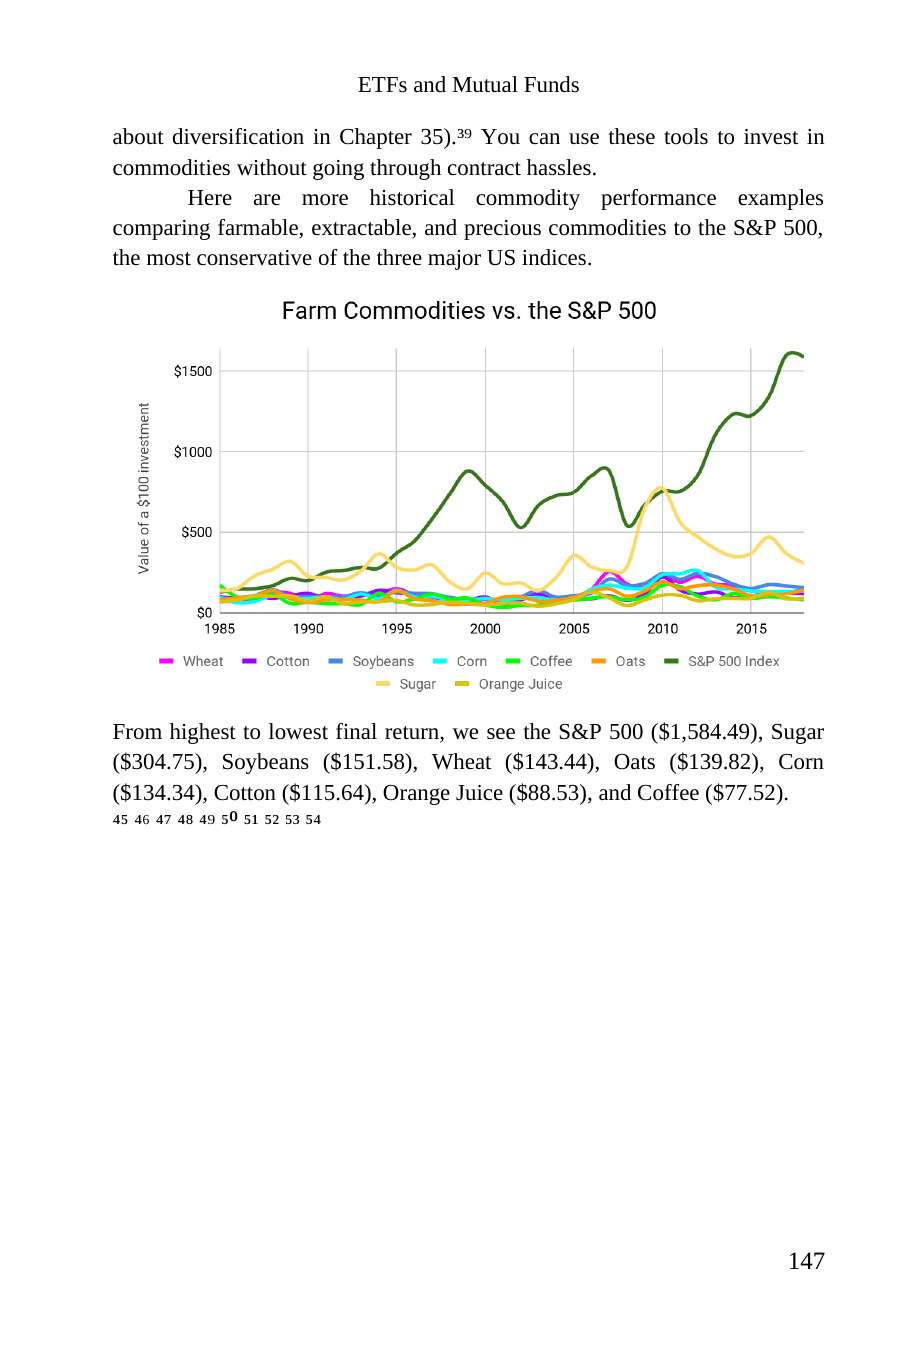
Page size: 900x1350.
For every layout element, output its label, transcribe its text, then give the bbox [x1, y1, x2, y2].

text From highest to lowest final return, we see the S&P 500 ($1,584.49), Sugar ($304.75), Soybeans ($151.58), Wheat ($143.44), Oats ($139.82), Corn ($134.34), Cotton ($115.64), Orange Juice ($88.53), and Coffee ($77.52). [112, 718, 825, 805]
text Here are more historical commodity performance examples comparing farmable, extractable, and precious commodities to the S&P 500, the most conservative of the three major US indices. [112, 184, 825, 271]
picture [112, 274, 826, 714]
text ⁴⁵ ⁴⁶ ⁴⁷ ⁴⁸ ⁴⁹ ⁵⁰ ⁵¹ ⁵² ⁵³ ⁵⁴ [112, 809, 825, 835]
